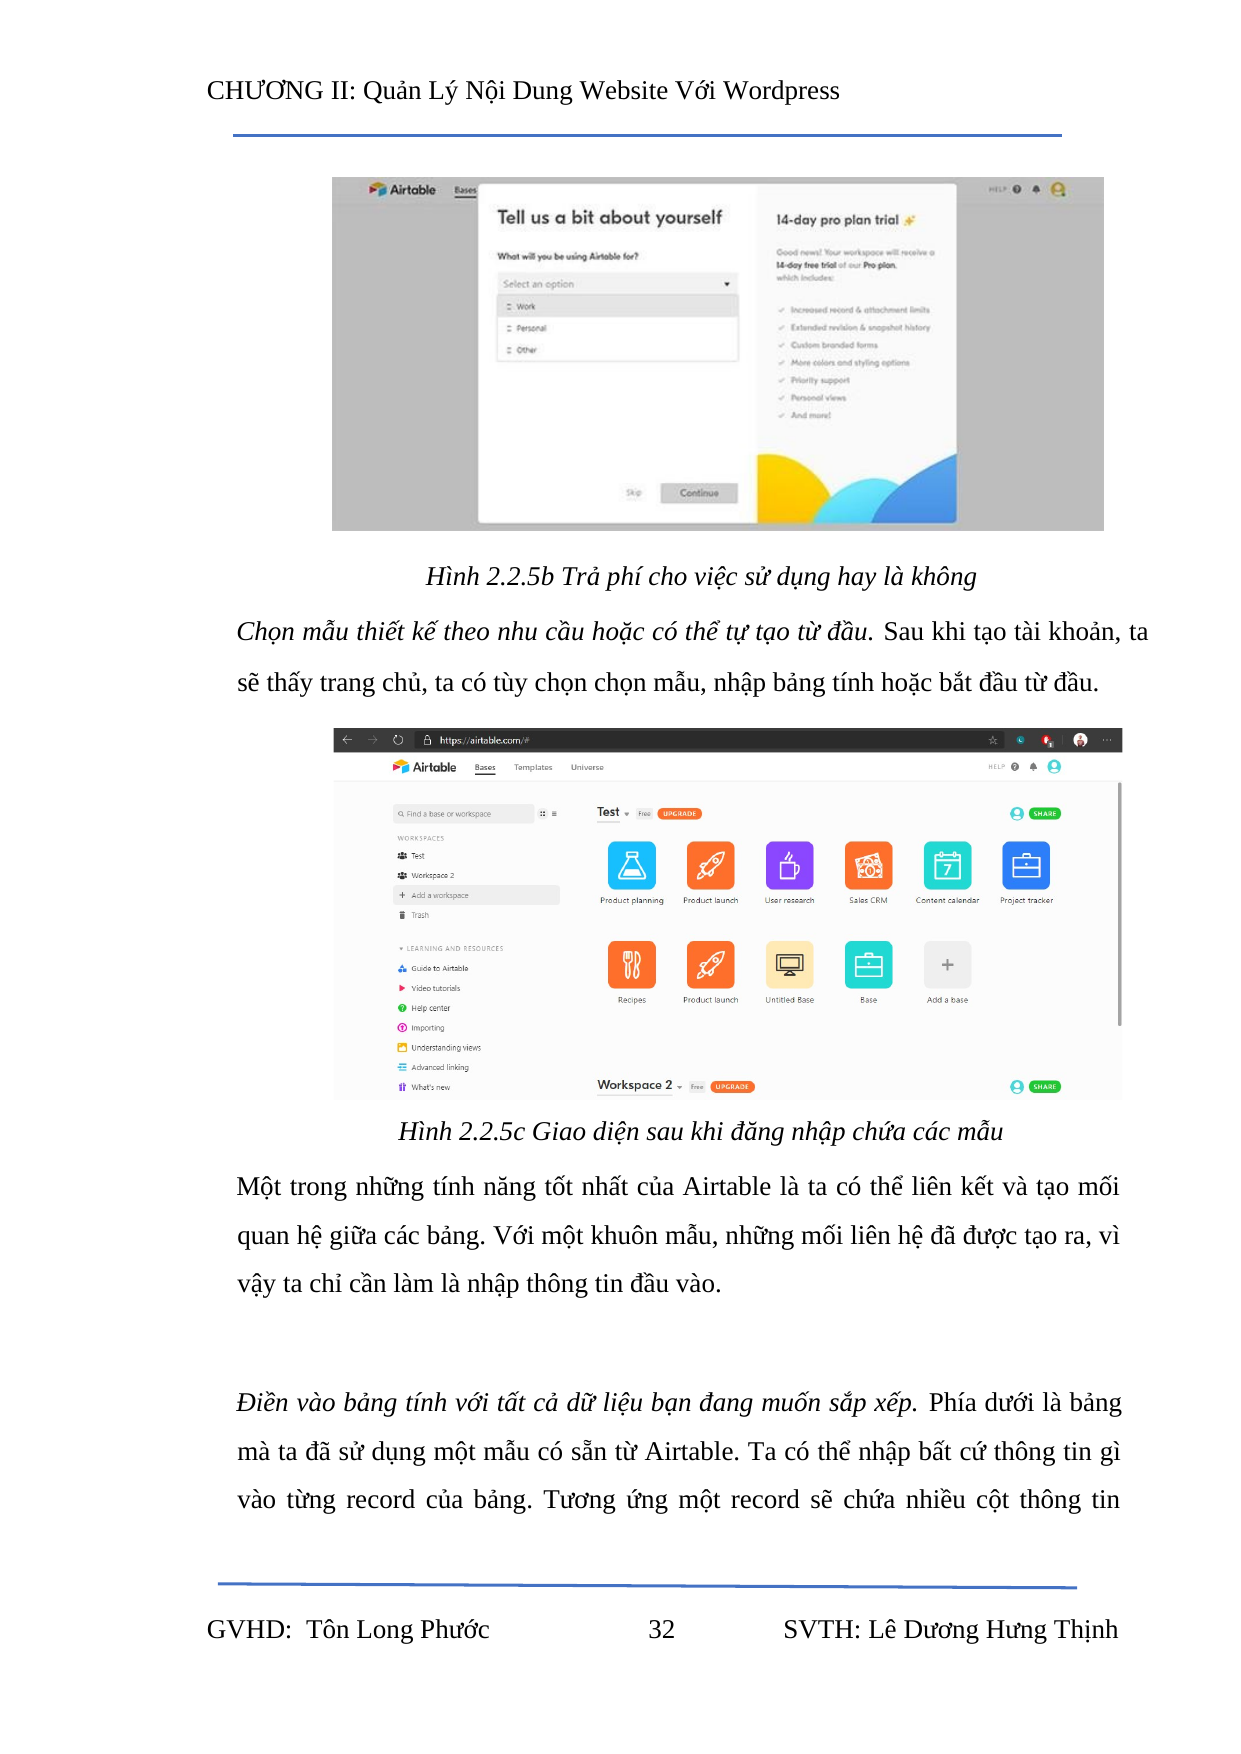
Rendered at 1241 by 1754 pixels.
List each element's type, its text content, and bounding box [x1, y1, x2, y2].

text Một trong những tính năng tốt nhất của Airtable là ta có thể liên kết và tạo mối quan hệ giữa các bảng. Với một khuôn mẫu, những mối liên hệ đã được tạo ra, vì vậy ta chỉ cần làm là nhập thông tin đầu vào. [236, 1171, 1122, 1299]
picture [332, 177, 1104, 531]
text Chọn mẫu thiết kế theo nhu cầu hoặc có thể tự tạo từ đầu. Sau khi tạo tài khoản, ta sẽ thấy trang chủ, ta có tùy chọn chọn mẫu, nhập bảng tính hoặc bắt đầu từ đầu. [236, 614, 1149, 697]
subtitle Hình 2.2.5c Giao diện sau khi đăng nhập chứa các mẫu [398, 1116, 1188, 1147]
picture [333, 728, 1123, 1100]
subtitle Hình 2.2.5b Trả phí cho việc sử dụng hay là không [426, 560, 1188, 591]
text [236, 1387, 1122, 1514]
